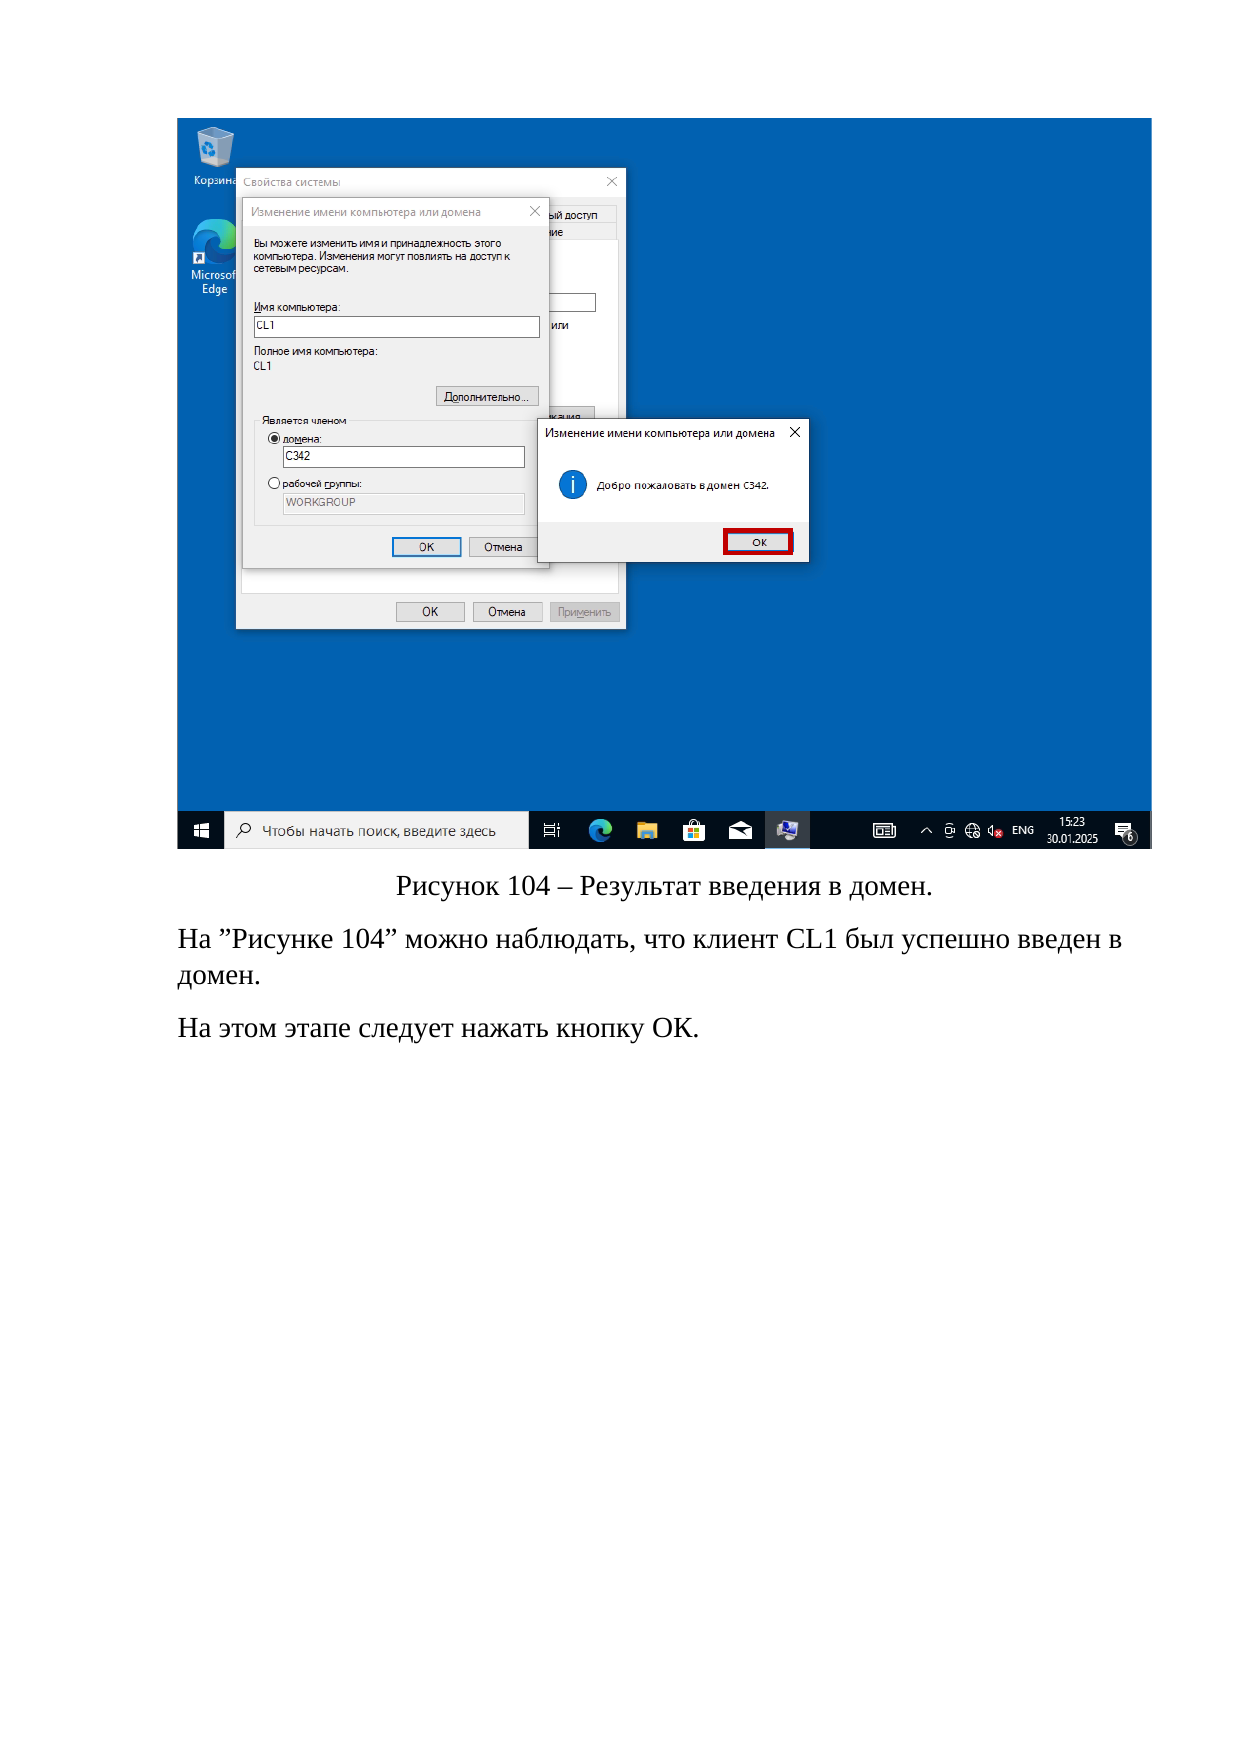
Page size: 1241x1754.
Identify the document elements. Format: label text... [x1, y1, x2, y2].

text На этом этапе следует нажать кнопку ОК. [177, 1010, 1152, 1043]
picture [177, 118, 1152, 849]
text На ”Рисунке 104” можно наблюдать, что клиент CL1 был успешно введен в домен. [177, 921, 1152, 991]
text Рисунок 104 – Результат введения в домен. [177, 868, 1152, 902]
